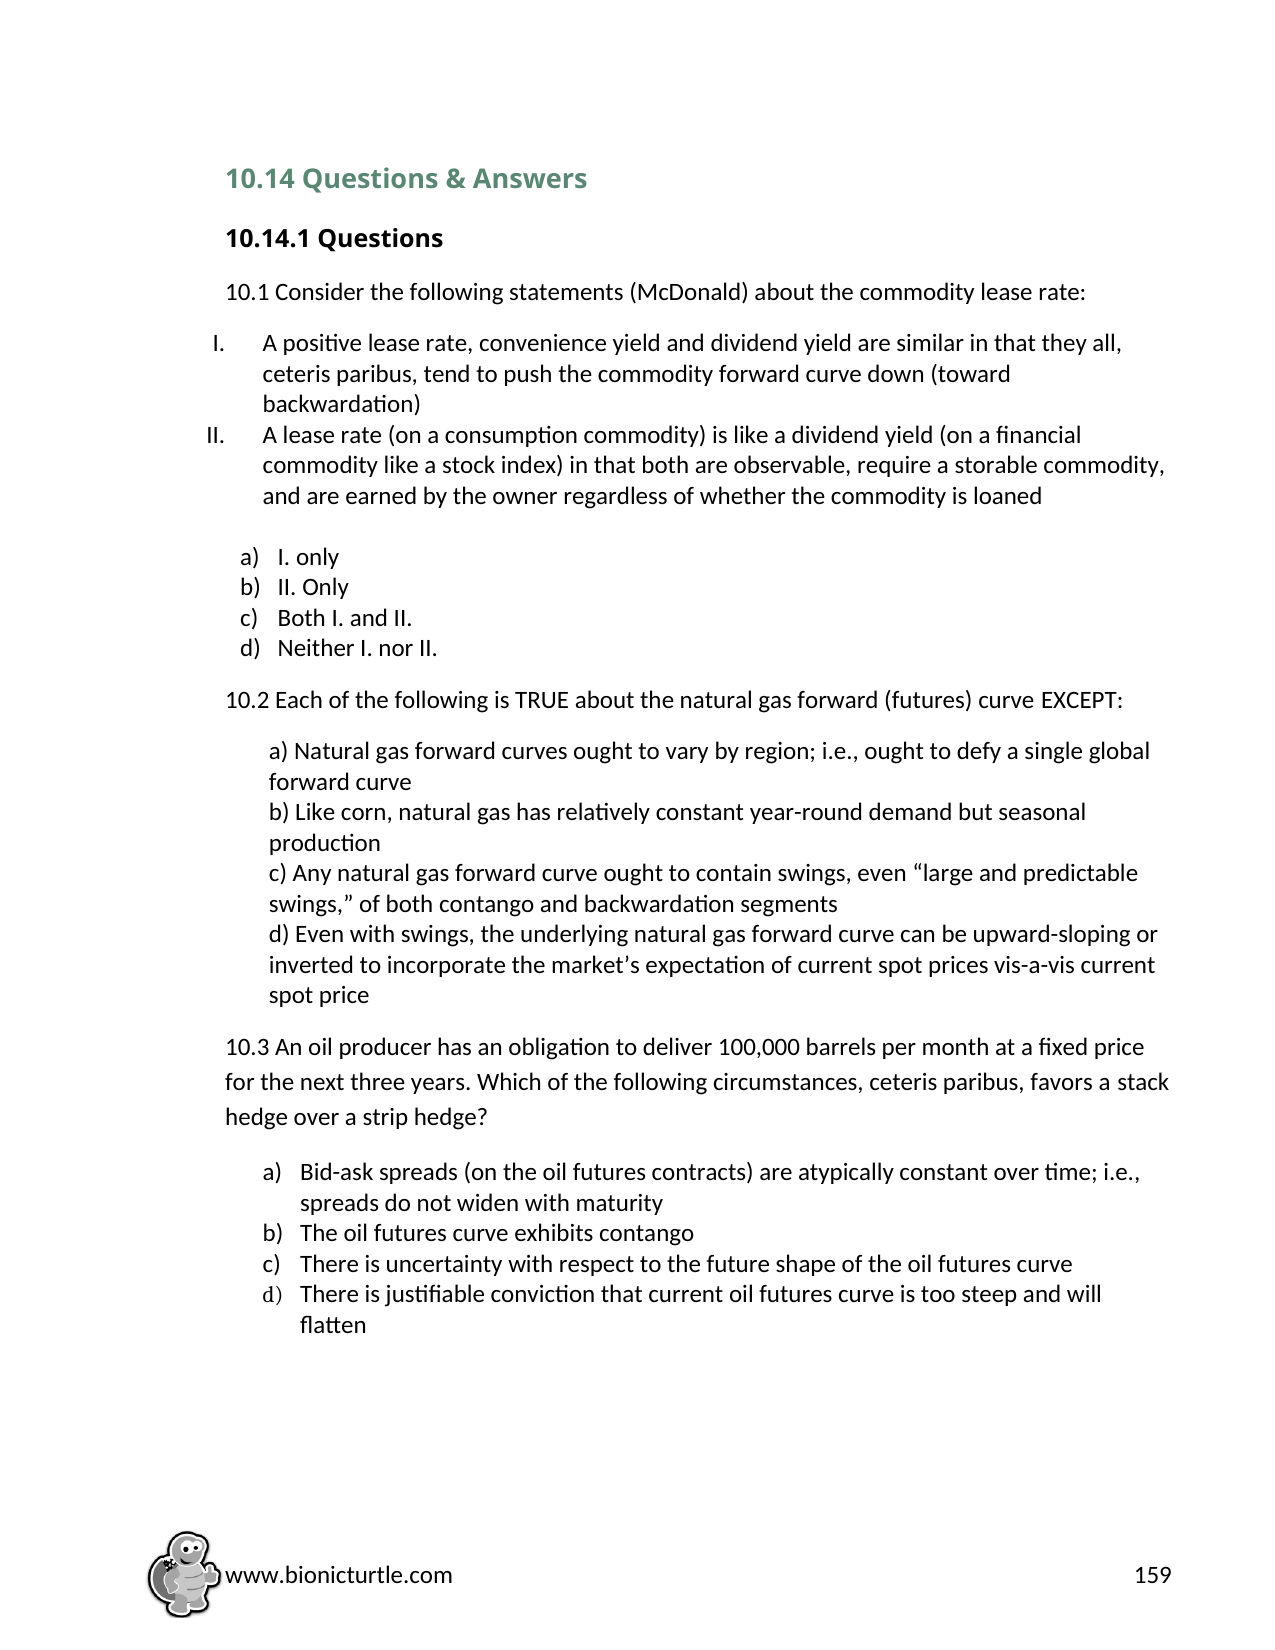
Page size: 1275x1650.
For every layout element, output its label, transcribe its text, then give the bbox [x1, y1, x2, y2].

list Neither I. nor II. [240, 632, 1172, 663]
text 10.1 Consider the following statements (McDonald) about the commodity lease rate: [225, 276, 1172, 306]
list There is uncertainty with respect to the future shape of the oil futures curve [262, 1248, 1172, 1278]
list The oil futures curve exhibits contango [262, 1217, 1172, 1248]
text 10.3 An oil producer has an obligation to deliver 100,000 barrels per month at a fixed price for the next three years. Which of the following circumstances, ceteris paribus, favors a stack hedge over a strip hedge? [225, 1031, 1172, 1131]
subtitle 10.14 Questions & Answers [225, 159, 1172, 196]
list A positive lease rate, convenience yield and dividend yield are similar in that they all, ceteris paribus, tend to push the commodity forward curve down (toward backwardation) [225, 327, 1172, 419]
text a) Natural gas forward curves ought to vary by region; i.e., ought to defy a single global forward curve b) Like corn, natural gas has relatively constant year-round demand but seasonal production c) Any natural gas forward curve ought to contain swings, even “large and predictable swings,” of both contango and backwardation segments d) Even with swings, the underlying natural gas forward curve can be upward-sloping or inverted to incorporate the market’s expectation of current spot prices vis-a-vis current spot price [269, 735, 1172, 1010]
text 10.2 Each of the following is TRUE about the natural gas forward (futures) curve EXCEPT: [225, 684, 1172, 714]
list There is justifiable conviction that current oil futures curve is too steep and will flatten [262, 1278, 1172, 1339]
list Bid-ask spreads (on the oil futures contracts) are atypically constant over time; i.e., spreads do not widen with maturity [262, 1156, 1172, 1217]
list II. Only [240, 571, 1172, 602]
subtitle 10.14.1 Questions [225, 221, 1172, 255]
list I. only [240, 541, 1172, 571]
list A lease rate (on a consumption commodity) is like a dividend yield (on a financial commodity like a stock index) in that both are observable, require a storable commodity, and are earned by the owner regardless of whether the commodity is loaned [225, 419, 1172, 510]
list Both I. and II. [240, 602, 1172, 632]
